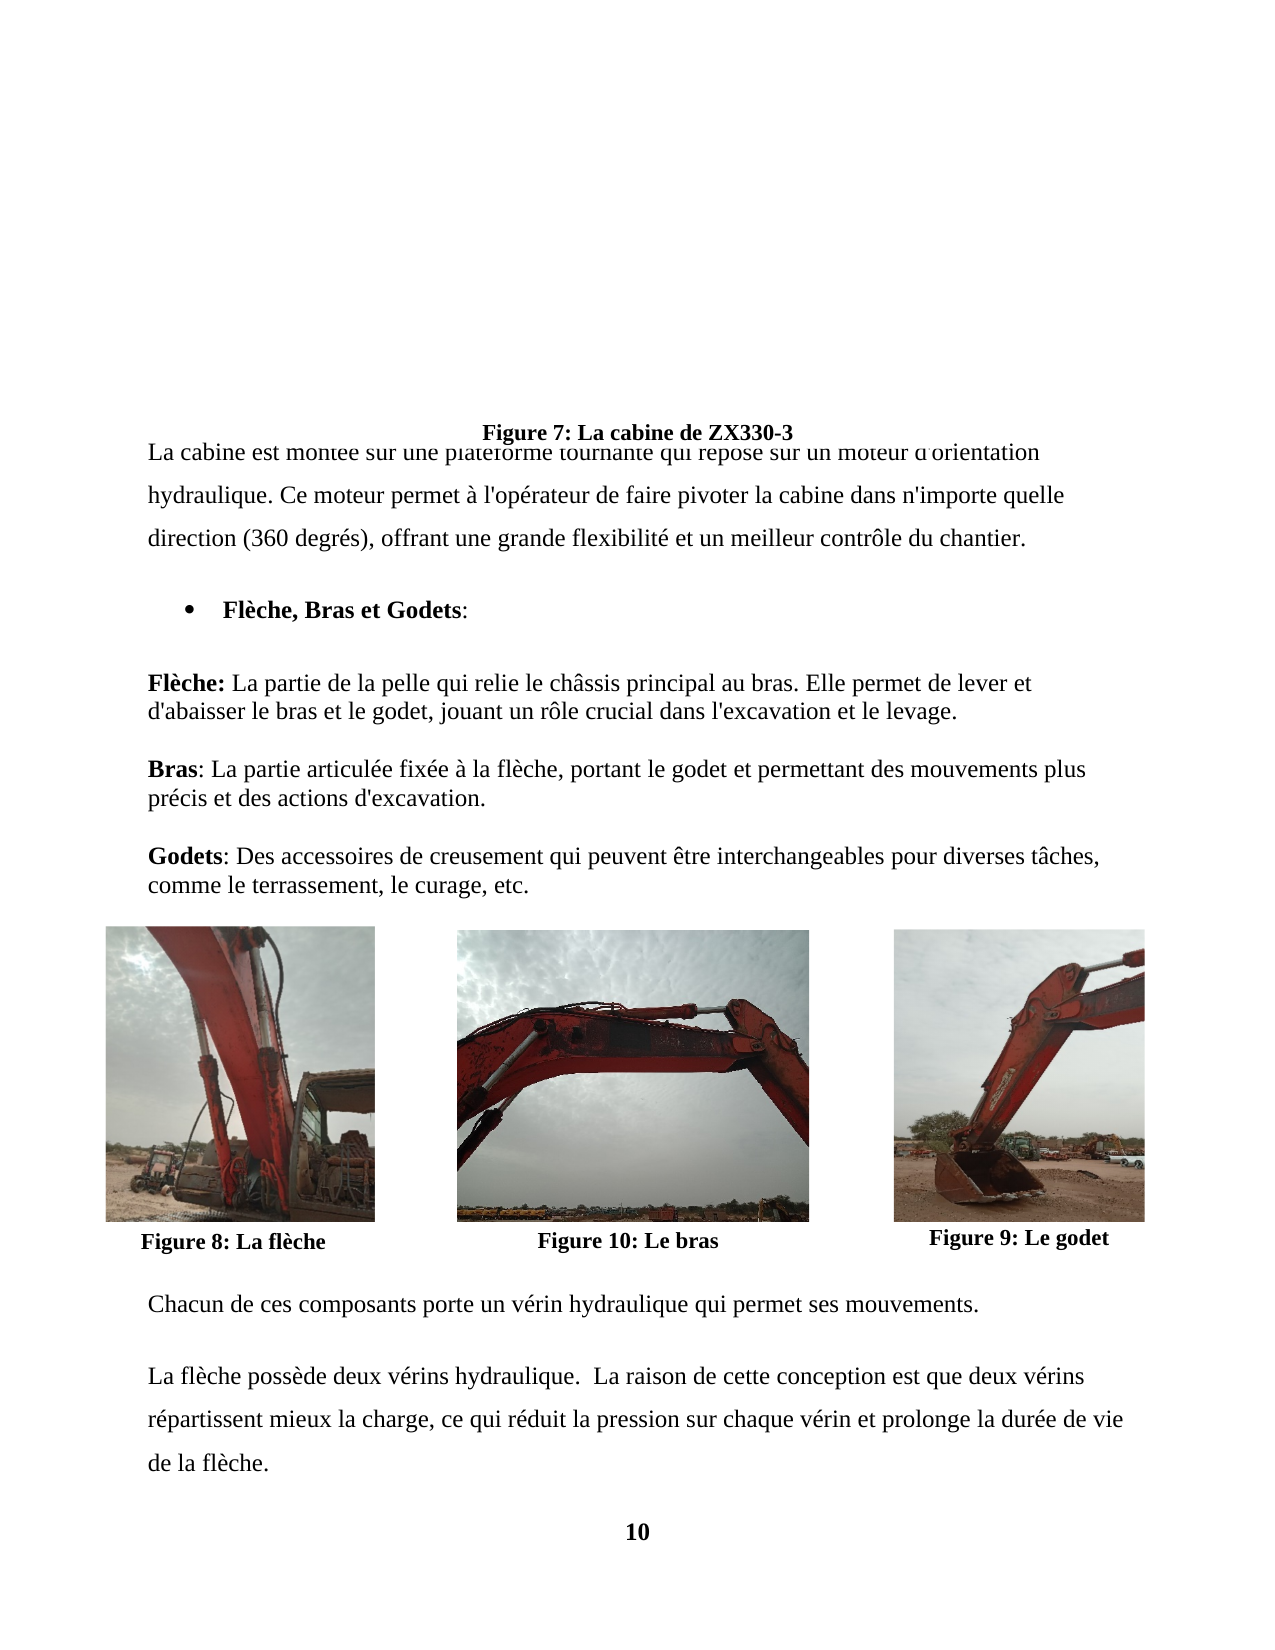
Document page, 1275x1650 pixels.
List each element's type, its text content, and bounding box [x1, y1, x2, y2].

text Flèche: La partie de la pelle qui relie le châssis principal au bras. Elle permet de lever et d'abaisser le bras et le godet, jouant un rôle crucial dans l'excavation et le levage. [148, 668, 1127, 725]
list Flèche, Bras et Godets: [185, 595, 1127, 624]
picture [457, 930, 810, 1222]
picture [893, 930, 1145, 1222]
text Bras: La partie articulée fixée à la flèche, portant le godet et permettant des mouvements plus précis et des actions d'excavation. [148, 754, 1127, 812]
picture [106, 927, 374, 1222]
text Godets: Des accessoires de creusement qui peuvent être interchangeables pour diverses tâches, comme le terrassement, le curage, etc. [148, 841, 1127, 898]
text La cabine est montée sur une plateforme tournante qui repose sur un moteur d'orientation hydraulique. Ce moteur permet à l'opérateur de faire pivoter la cabine dans n'importe quelle direction (360 degrés), offrant une grande flexibilité et un meilleur contrôle du chantier. [148, 437, 1127, 552]
text Chacun de ces composants porte un vérin hydraulique qui permet ses mouvements. [148, 1289, 1127, 1318]
text La flèche possède deux vérins hydraulique. La raison de cette conception est que deux vérins répartissent mieux la charge, ce qui réduit la pression sur chaque vérin et prolonge la durée de vie de la flèche. [148, 1361, 1127, 1476]
